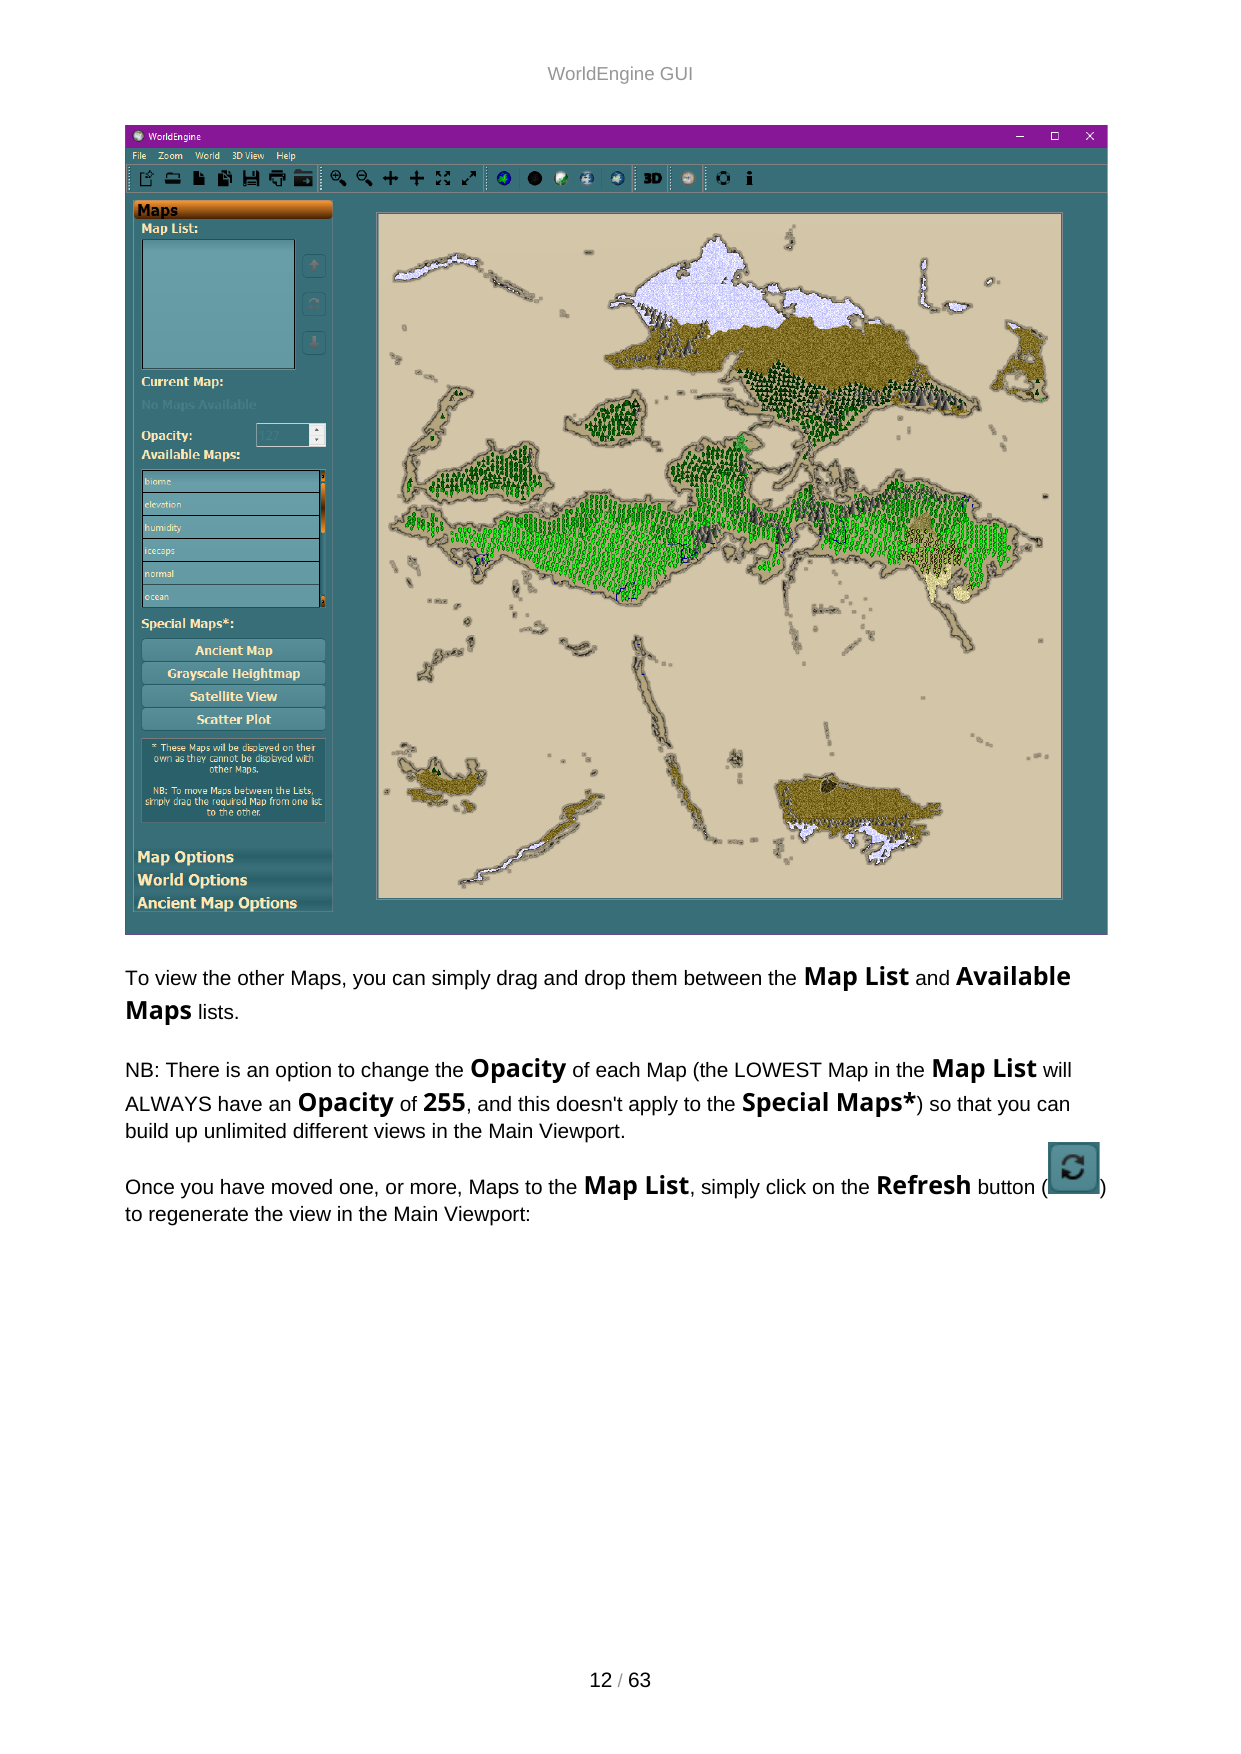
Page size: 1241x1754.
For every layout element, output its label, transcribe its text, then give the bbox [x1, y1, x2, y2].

text To view the other Maps, you can simply drag and drop them between the Map List and Available Maps lists. [125, 958, 1115, 1026]
text NB: There is an option to change the Opacity of each Map (the LOWEST Map in the Map List will ALWAYS have an Opacity of 255, and this doesn't apply to the Special Maps*) so that you can build up unlimited different views in the Main Viewport. [125, 1050, 1115, 1142]
picture [1048, 1142, 1100, 1194]
text Once you have moved one, or more, Maps to the Map List, simply click on the Refresh button () to regenerate the view in the Main Viewport: [125, 1142, 1115, 1225]
picture [125, 125, 1108, 935]
